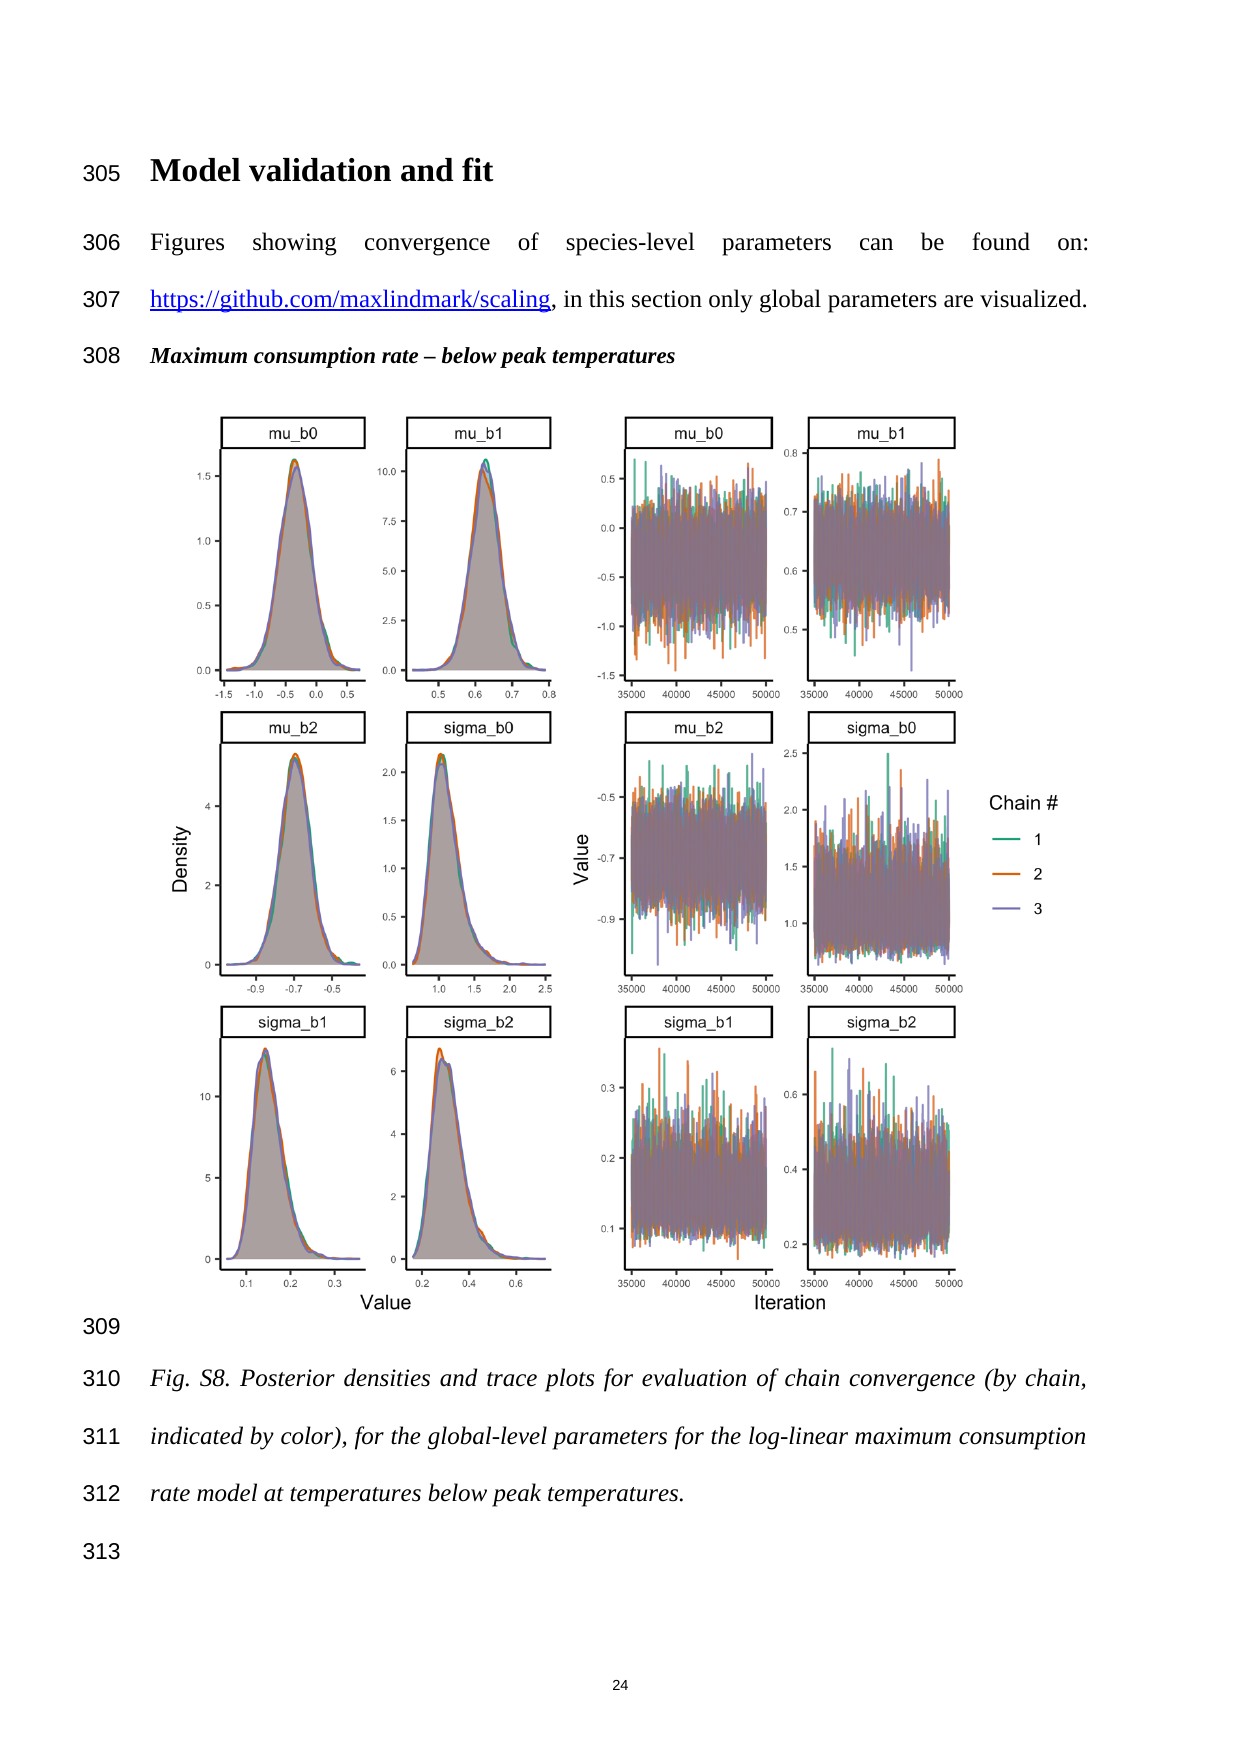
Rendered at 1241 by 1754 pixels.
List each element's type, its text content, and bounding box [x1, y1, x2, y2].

picture [150, 394, 1091, 1335]
text Figures showing convergence of species-level parameters can be found on: https://github.com/maxlindmark/scaling, in this section only global parameters are visualized. [150, 227, 1090, 313]
subtitle Model validation and fit [150, 150, 1090, 188]
subtitle Maximum consumption rate – below peak temperatures [150, 342, 1090, 368]
text Fig. S8. Posterior densities and trace plots for evaluation of chain convergence (by chain, indicated by color), for the global-level parameters for the log-linear maximum consumption rate model at temperatures below peak temperatures. [150, 1363, 1090, 1507]
